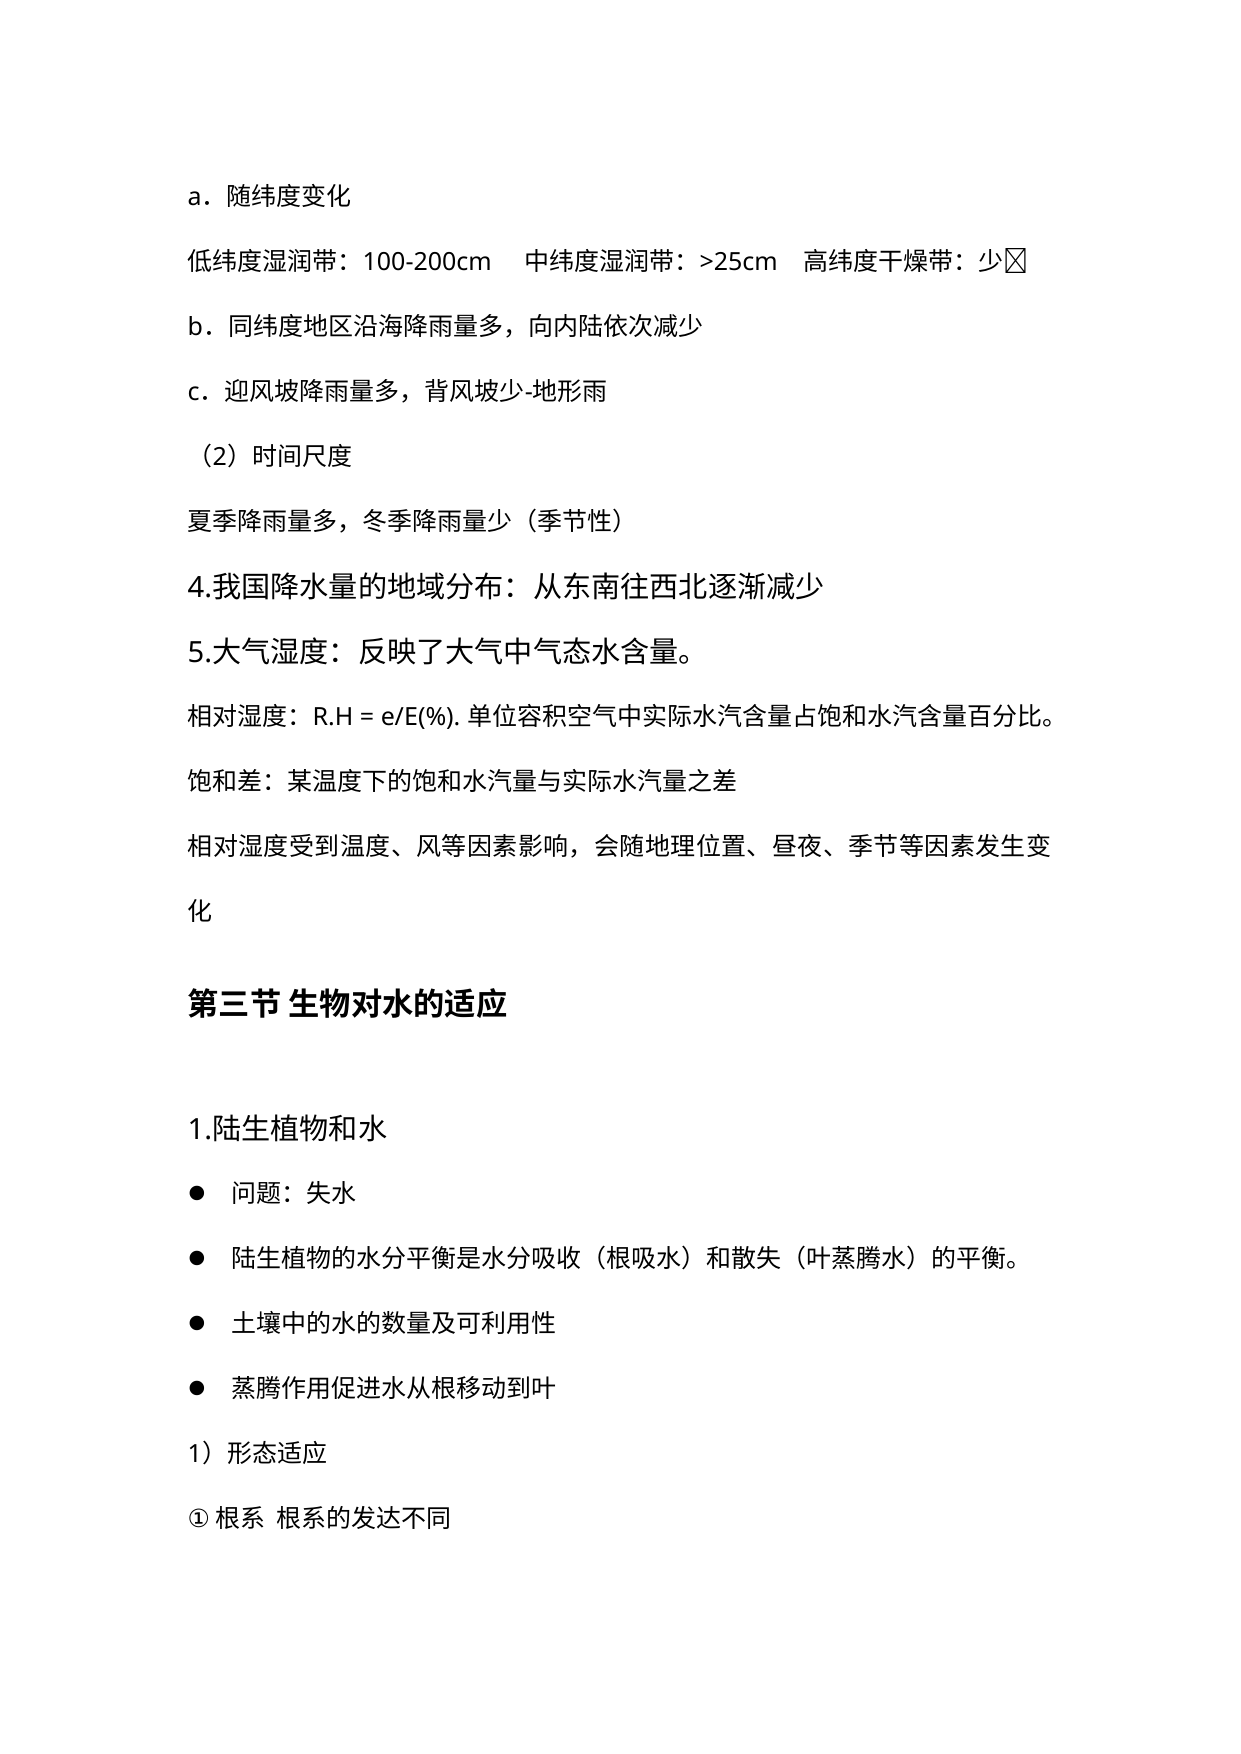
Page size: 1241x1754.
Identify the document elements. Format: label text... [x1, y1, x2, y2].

text 饱和差：某温度下的饱和水汽量与实际水汽量之差 [187, 747, 1053, 812]
text 低纬度湿润带：100-200cm 中纬度湿润带：>25cm 高纬度干燥带：少 [187, 227, 1053, 292]
list 蒸腾作用促进水从根移动到叶 [187, 1354, 1053, 1419]
list 土壤中的水的数量及可利用性 [187, 1289, 1053, 1354]
text 相对湿度受到温度、风等因素影响，会随地理位置、昼夜、季节等因素发生变化 [187, 812, 1053, 942]
text 4.我国降水量的地域分布：从东南往西北逐渐减少 [187, 552, 1053, 617]
text 1.陆生植物和水 [187, 1094, 1053, 1159]
text ①根系 根系的发达不同 [187, 1484, 1053, 1549]
text 相对湿度：R.H = e/E(%). 单位容积空气中实际水汽含量占饱和水汽含量百分比。 [187, 682, 1053, 747]
list 问题：失水 [187, 1159, 1053, 1224]
text a．随纬度变化 [187, 162, 1053, 227]
text 夏季降雨量多，冬季降雨量少（季节性） [187, 487, 1053, 552]
subtitle 第三节 生物对水的适应 [187, 969, 1053, 1034]
text 1）形态适应 [187, 1419, 1053, 1484]
text （2）时间尺度 [187, 422, 1053, 487]
list 陆生植物的水分平衡是水分吸收（根吸水）和散失（叶蒸腾水）的平衡。 [187, 1224, 1053, 1289]
text c．迎风坡降雨量多，背风坡少-地形雨 [187, 357, 1053, 422]
text 5.大气湿度：反映了大气中气态水含量。 [187, 617, 1053, 682]
text b．同纬度地区沿海降雨量多，向内陆依次减少 [187, 292, 1053, 357]
